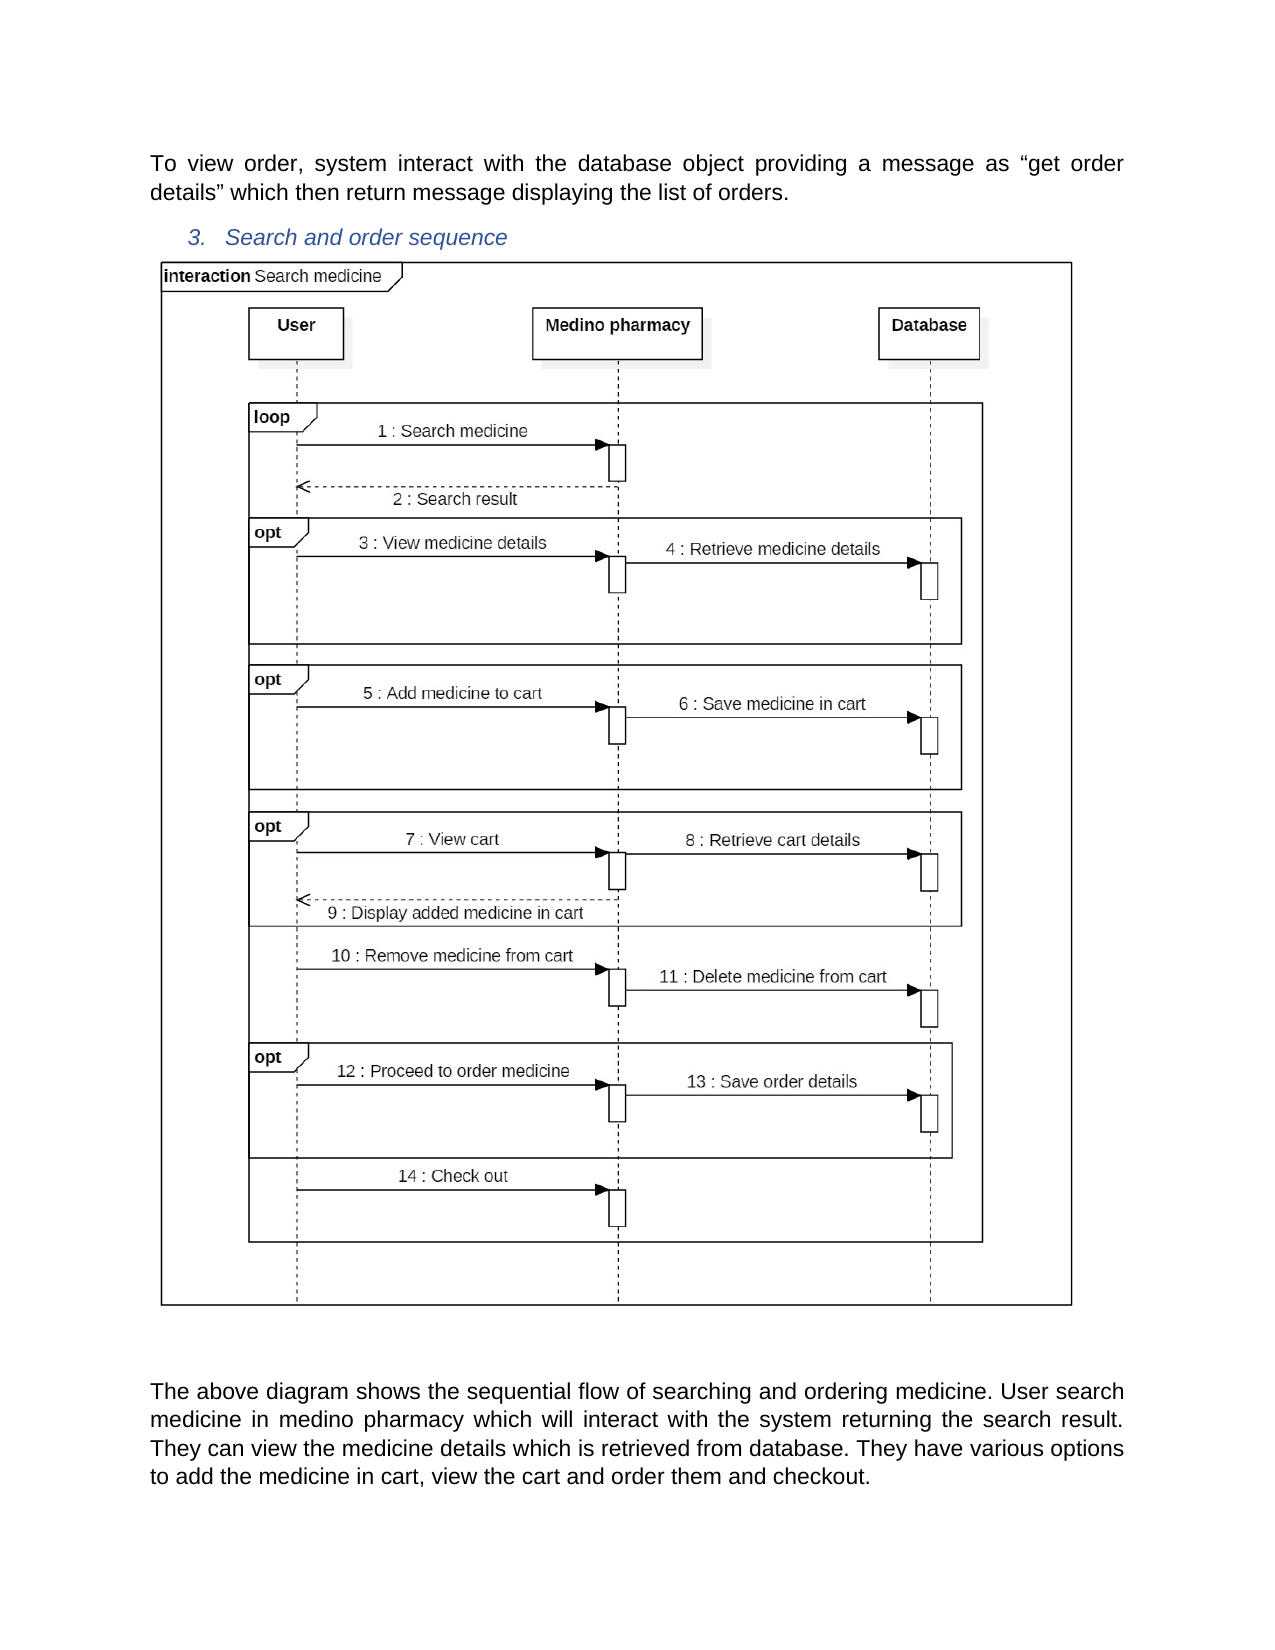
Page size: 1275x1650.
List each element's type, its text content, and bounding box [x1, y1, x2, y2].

text The above diagram shows the sequential flow of searching and ordering medicine. User search medicine in medino pharmacy which will interact with the system returning the search result. They can view the medicine details which is retrieved from database. They have various options to add the medicine in cart, view the cart and order them and checkout. [150, 1378, 1125, 1489]
text To view order, system interact with the database object providing a message as “get order details” which then return message displaying the list of orders. [150, 150, 1125, 205]
subtitle Search and order sequence [187, 223, 1125, 250]
picture [150, 252, 1125, 1359]
